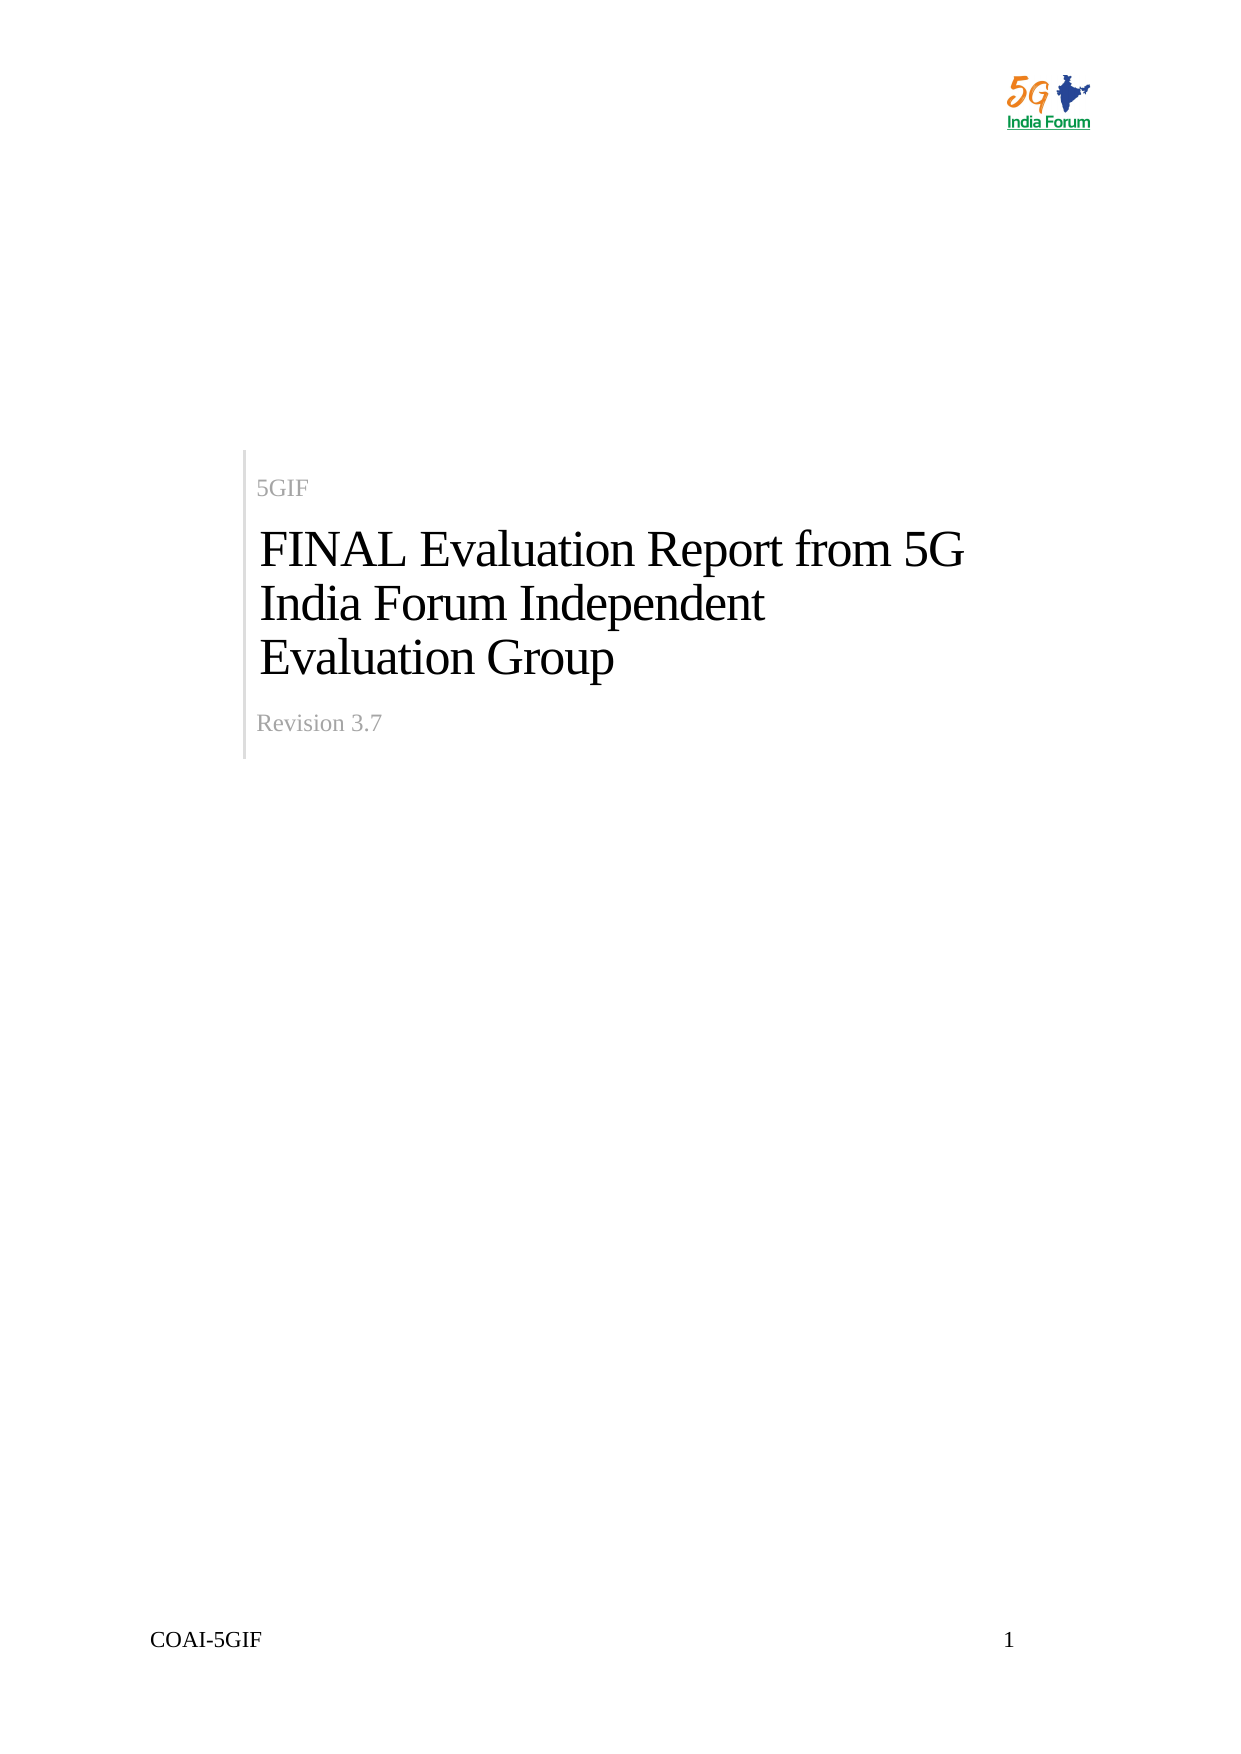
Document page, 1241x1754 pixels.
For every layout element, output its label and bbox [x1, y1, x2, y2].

picture [1007, 75, 1091, 130]
